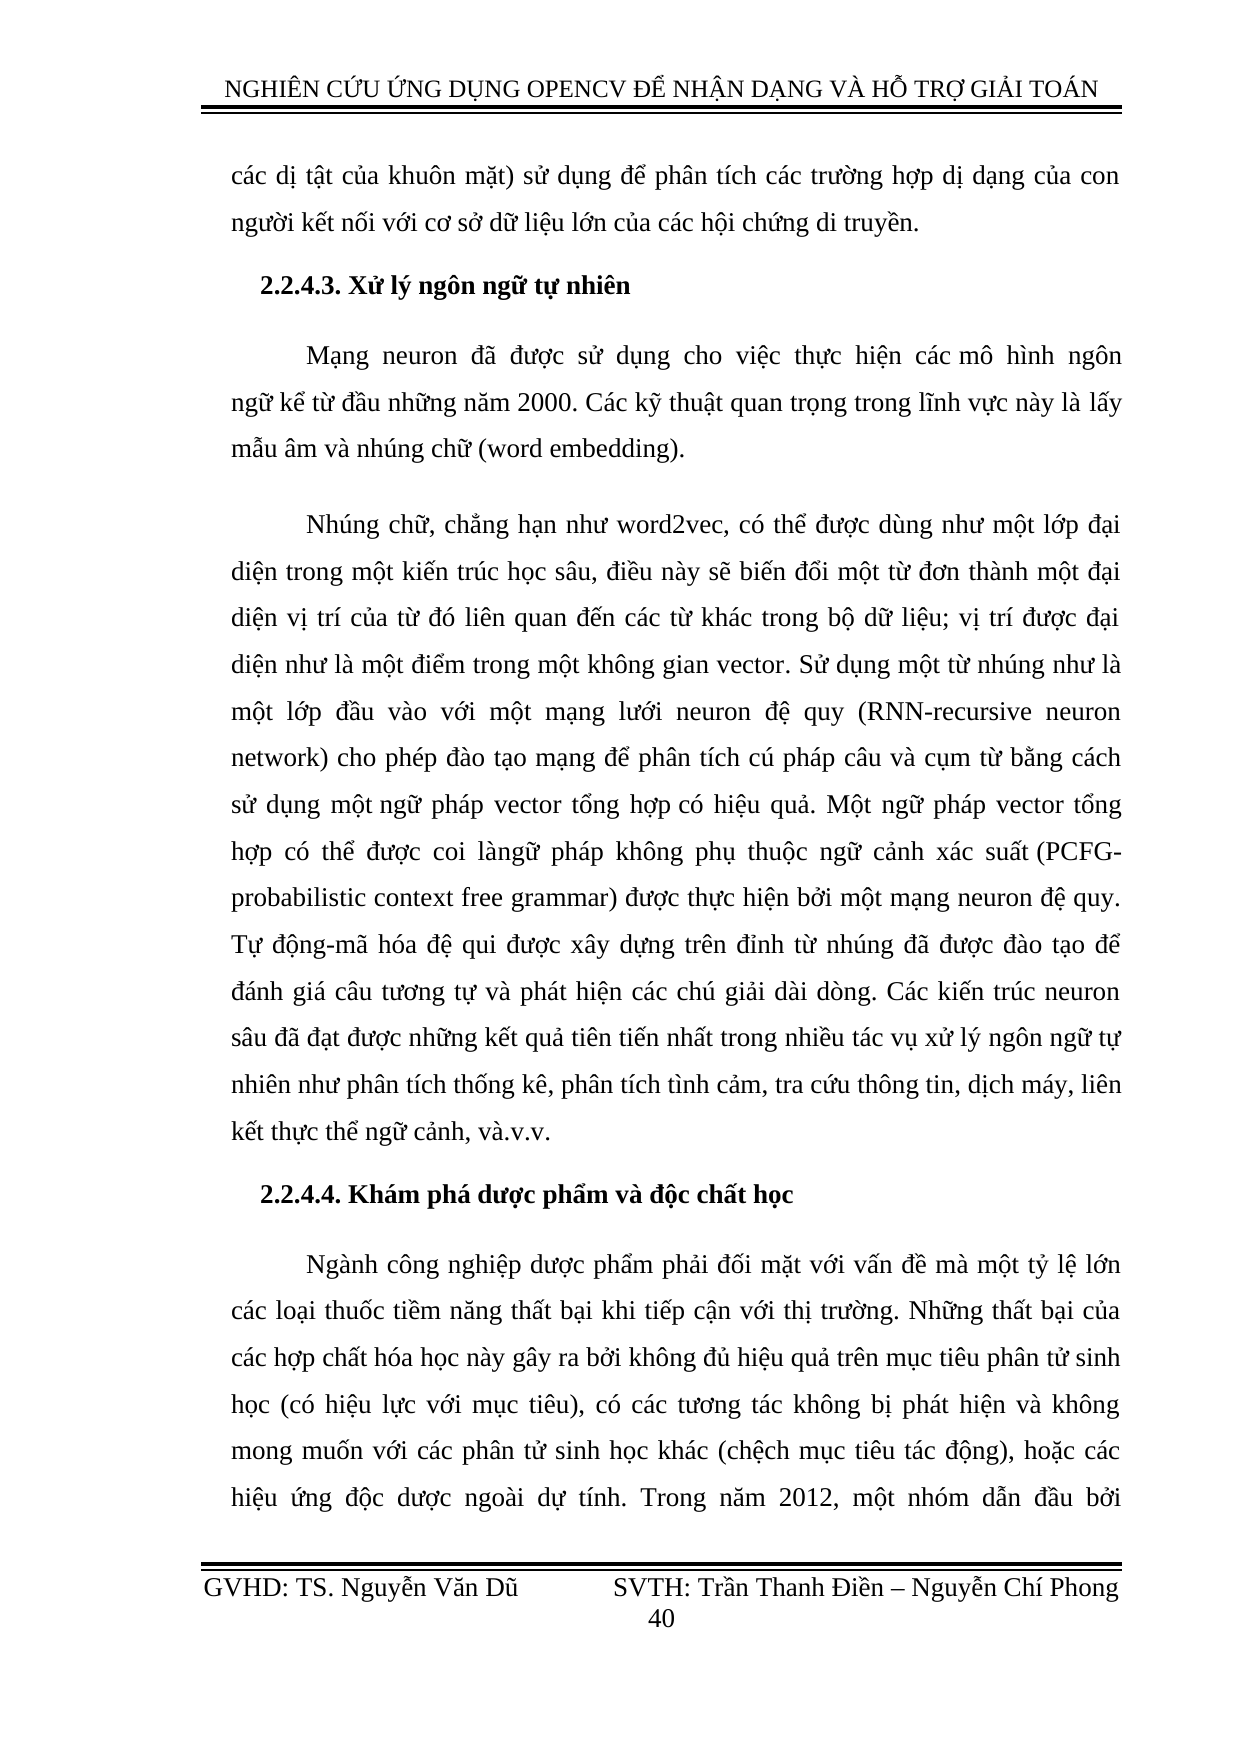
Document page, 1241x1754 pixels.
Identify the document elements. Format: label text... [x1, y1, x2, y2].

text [231, 1248, 1122, 1512]
subtitle Xử lý ngôn ngữ tự nhiên [260, 269, 1122, 301]
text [231, 159, 1122, 237]
subtitle Khám phá dược phẩm và độc chất học [260, 1178, 1122, 1209]
text Mạng neuron đã được sử dụng cho việc thực hiện các mô hình ngôn ngữ kể từ đầu những năm 2000. Các kỹ thuật quan trọng trong lĩnh vực này là lấy mẫu âm và nhúng chữ (word embedding). [231, 339, 1122, 463]
text Nhúng chữ, chẳng hạn như word2vec, có thể được dùng như một lớp đại diện trong một kiến trúc học sâu, điều này sẽ biến đổi một từ đơn thành một đại diện vị trí của từ đó liên quan đến các từ khác trong bộ dữ liệu; vị trí được đại diện như là một điểm trong một không gian vector. Sử dụng một từ nhúng như là một lớp đầu vào với một mạng lưới neuron đệ quy (RNN-recursive neuron network) cho phép đào tạo mạng để phân tích cú pháp câu và cụm từ bằng cách sử dụng một ngữ pháp vector tổng hợp có hiệu quả. Một ngữ pháp vector tổng hợp có thể được coi làngữ pháp không phụ thuộc ngữ cảnh xác suất (PCFG-probabilistic context free grammar) được thực hiện bởi một mạng neuron đệ quy. Tự động-mã hóa đệ qui được xây dựng trên đỉnh từ nhúng đã được đào tạo để đánh giá câu tương tự và phát hiện các chú giải dài dòng. Các kiến trúc neuron sâu đã đạt được những kết quả tiên tiến nhất trong nhiều tác vụ xử lý ngôn ngữ tự nhiên như phân tích thống kê, phân tích tình cảm, tra cứu thông tin, dịch máy, liên kết thực thể ngữ cảnh, và.v.v. [231, 508, 1122, 1146]
